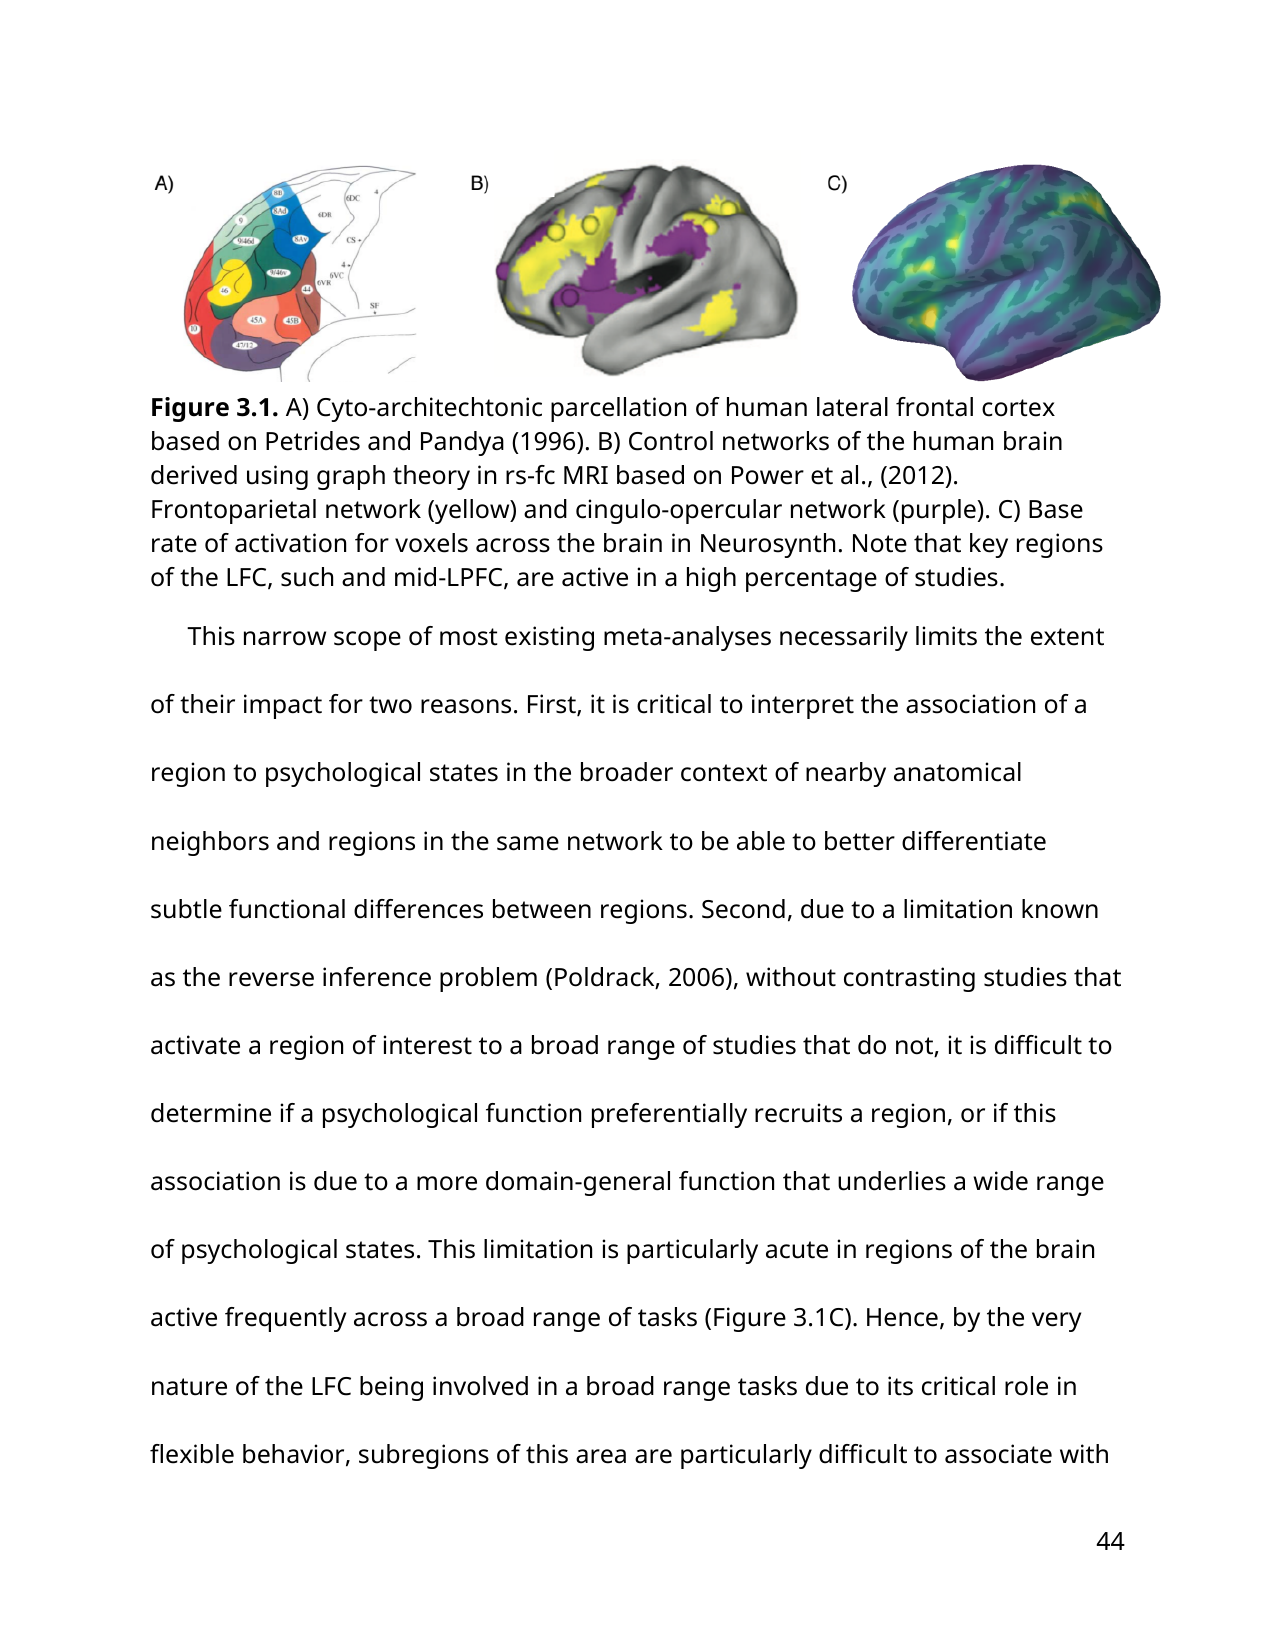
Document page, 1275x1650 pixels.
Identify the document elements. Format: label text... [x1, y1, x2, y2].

text Figure 3.1. A) Cyto-architechtonic parcellation of human lateral frontal cortex based on Petrides and Pandya (1996). B) Control networks of the human brain derived using graph theory in rs-fc MRI based on Power et al., (2012). Frontoparietal network (yellow) and cingulo-opercular network (purple). C) Base rate of activation for voxels across the brain in Neurosynth. Note that key regions of the LFC, such and mid-LPFC, are active in a high percentage of studies. [150, 390, 1125, 594]
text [150, 619, 1125, 1470]
